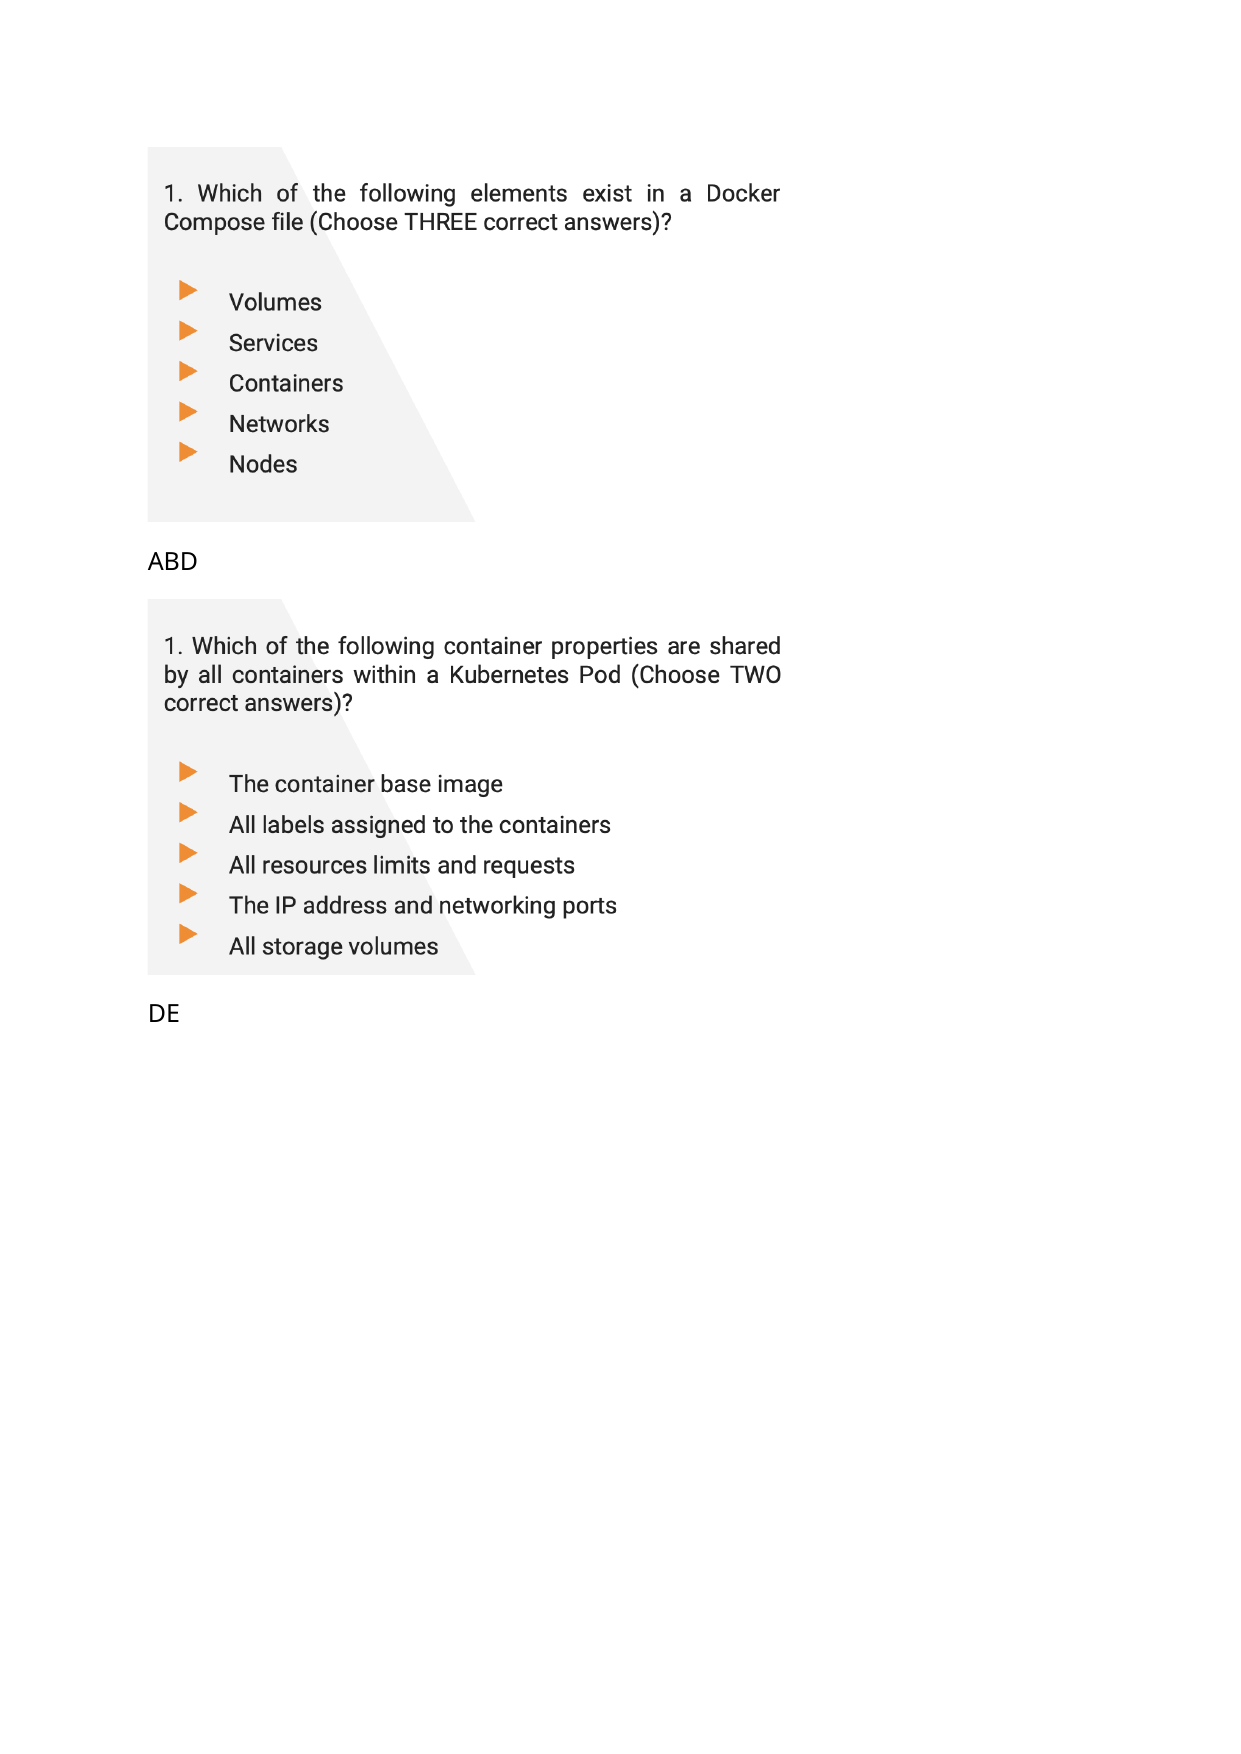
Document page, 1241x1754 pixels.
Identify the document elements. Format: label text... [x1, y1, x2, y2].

picture [147, 147, 803, 522]
text ABD [148, 543, 1093, 578]
picture [147, 599, 804, 975]
text DE [148, 996, 1093, 1030]
